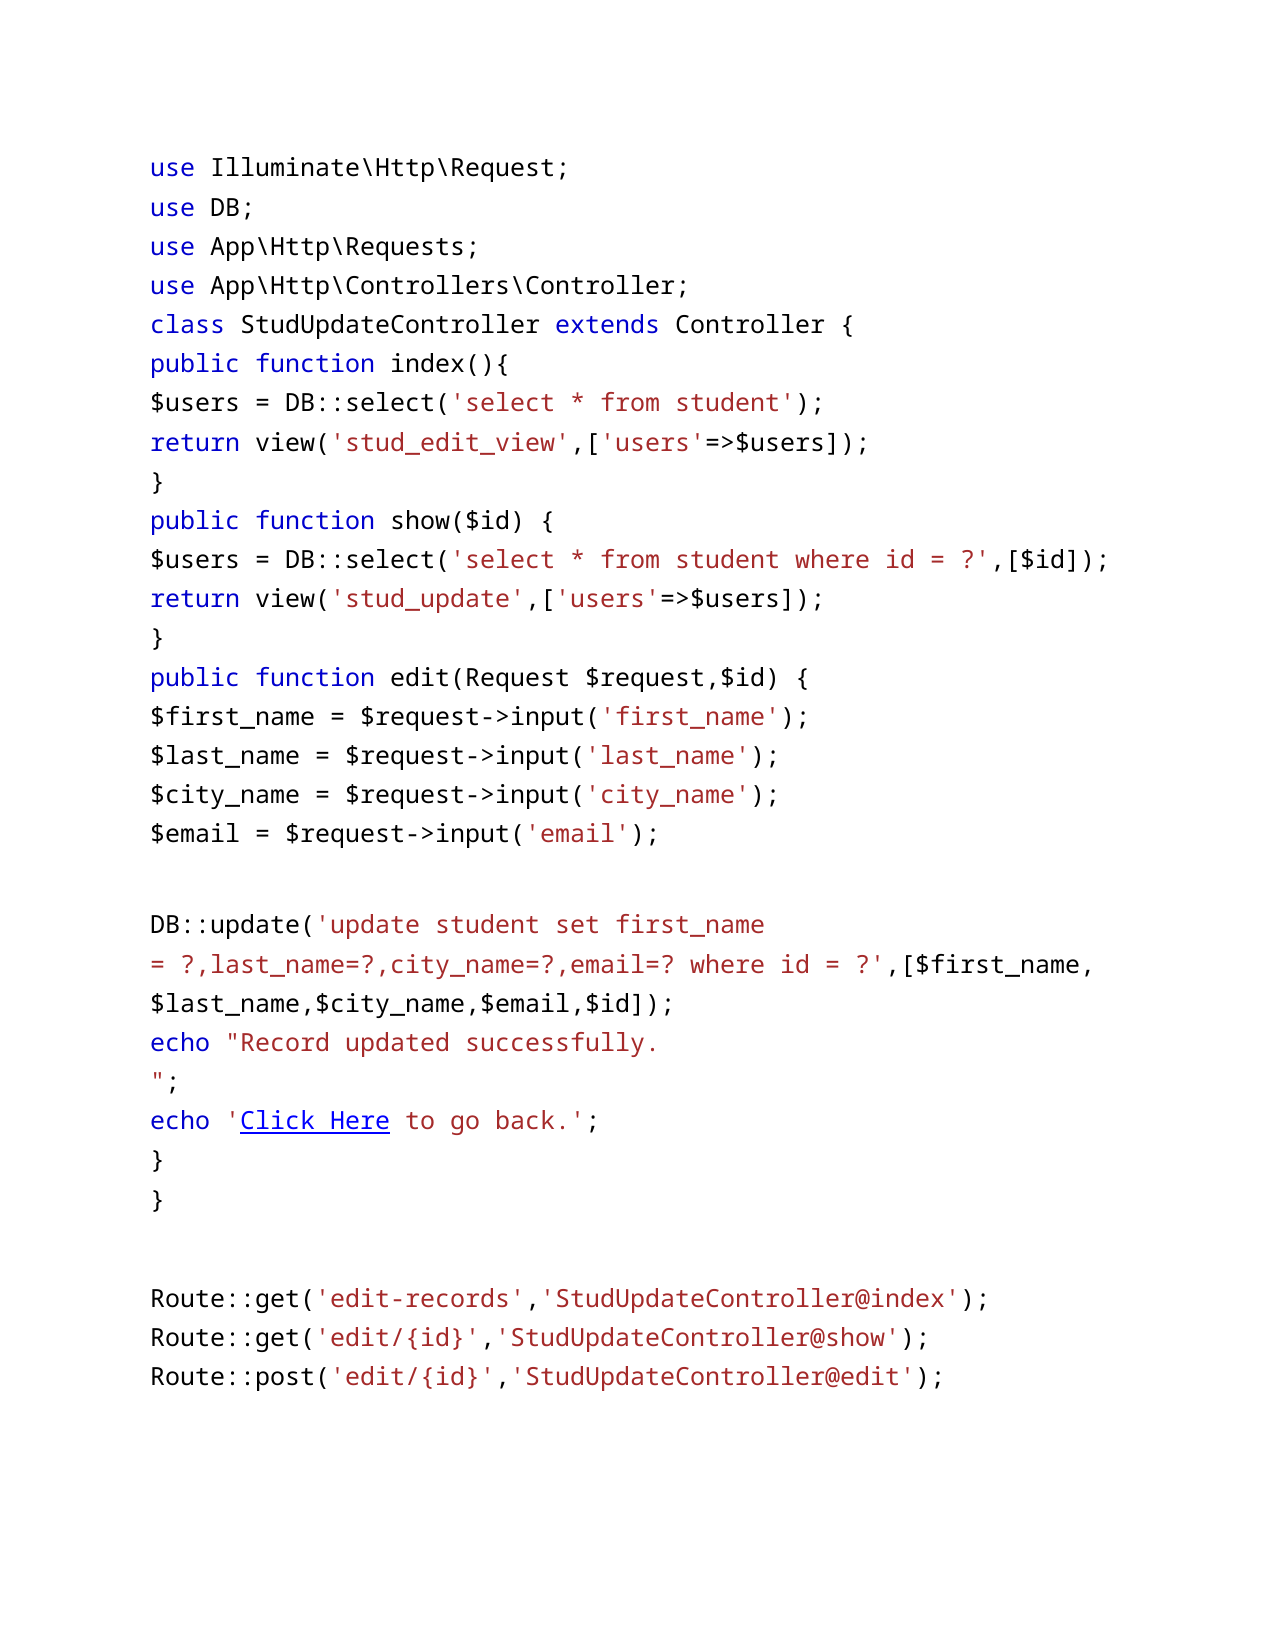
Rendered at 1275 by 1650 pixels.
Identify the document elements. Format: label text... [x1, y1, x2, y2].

text DB::update('update student set first_name = ?,last_name=?,city_name=?,email=? where id = ?',[$first_name,$last_name,$city_name,$email,$id]); echo "Record updated successfully. "; echo 'Click Here to go back.'; } } [150, 907, 1125, 1215]
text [150, 150, 1125, 882]
text Route::get('edit-records','StudUpdateController@index'); Route::get('edit/{id}','StudUpdateController@show'); Route::post('edit/{id}','StudUpdateController@edit'); [150, 1241, 1125, 1393]
